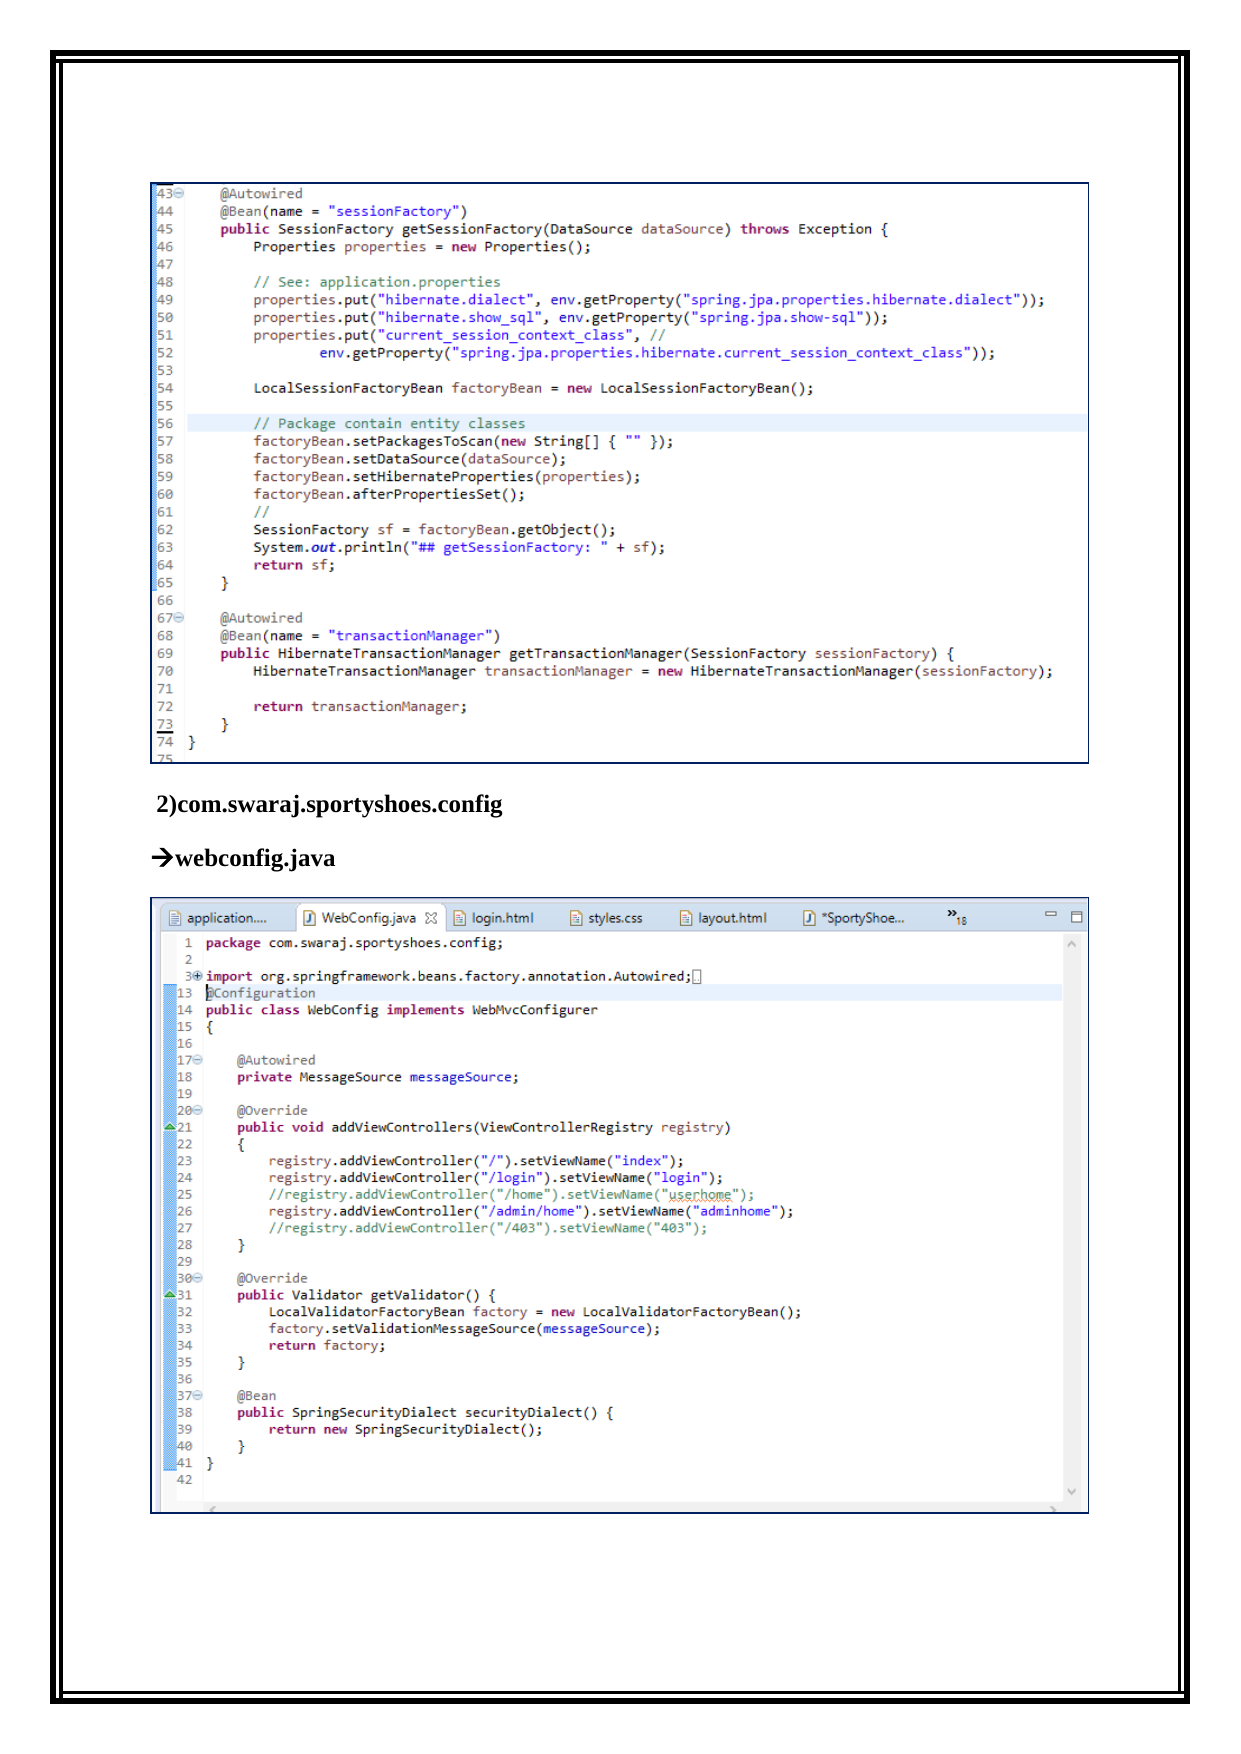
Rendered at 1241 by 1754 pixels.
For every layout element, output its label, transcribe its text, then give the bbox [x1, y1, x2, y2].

picture [152, 898, 1088, 1512]
text webconfig.java [150, 843, 1090, 872]
text 2)com.swaraj.sportyshoes.config [150, 789, 1090, 818]
picture [152, 184, 1088, 762]
